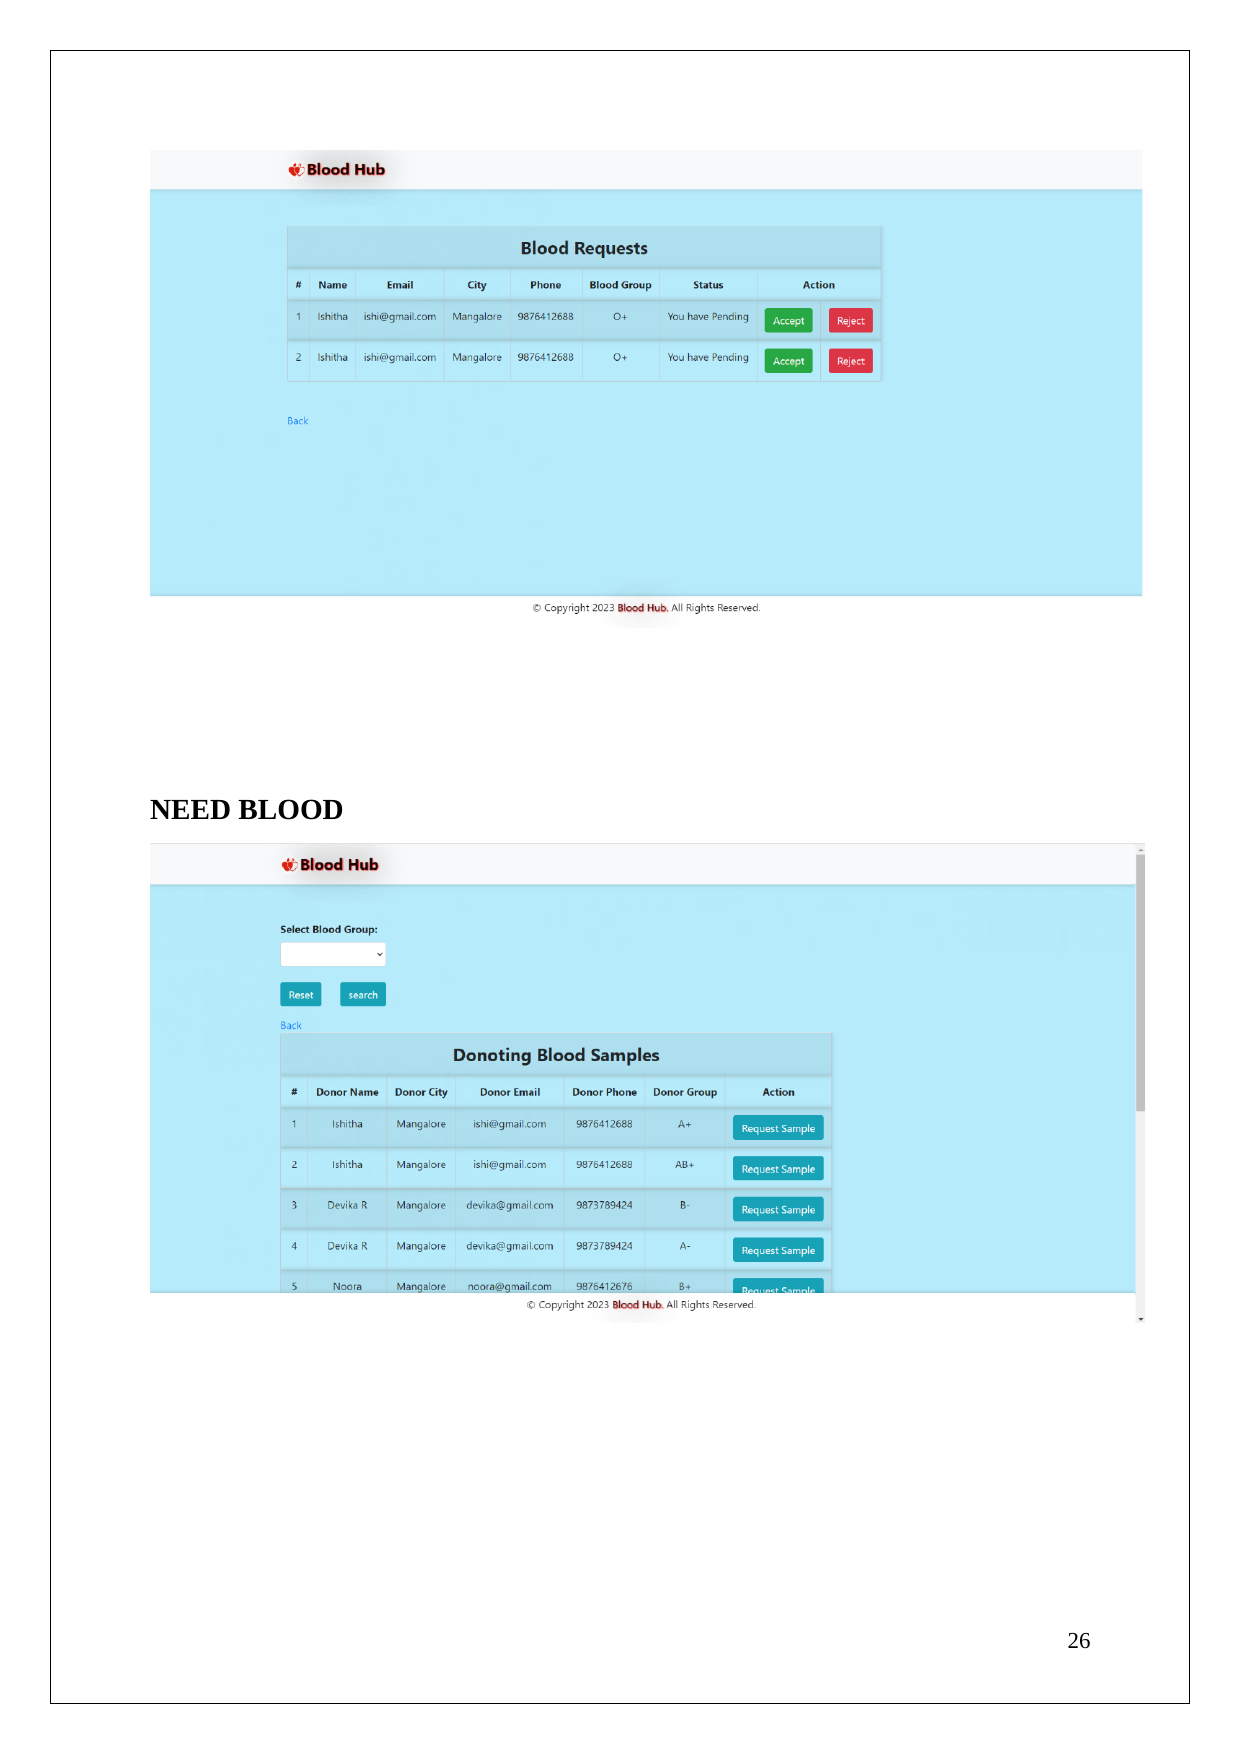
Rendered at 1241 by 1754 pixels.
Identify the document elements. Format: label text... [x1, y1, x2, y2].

picture [150, 150, 1143, 628]
text NEED BLOOD [150, 792, 1090, 826]
picture [150, 842, 1146, 1323]
